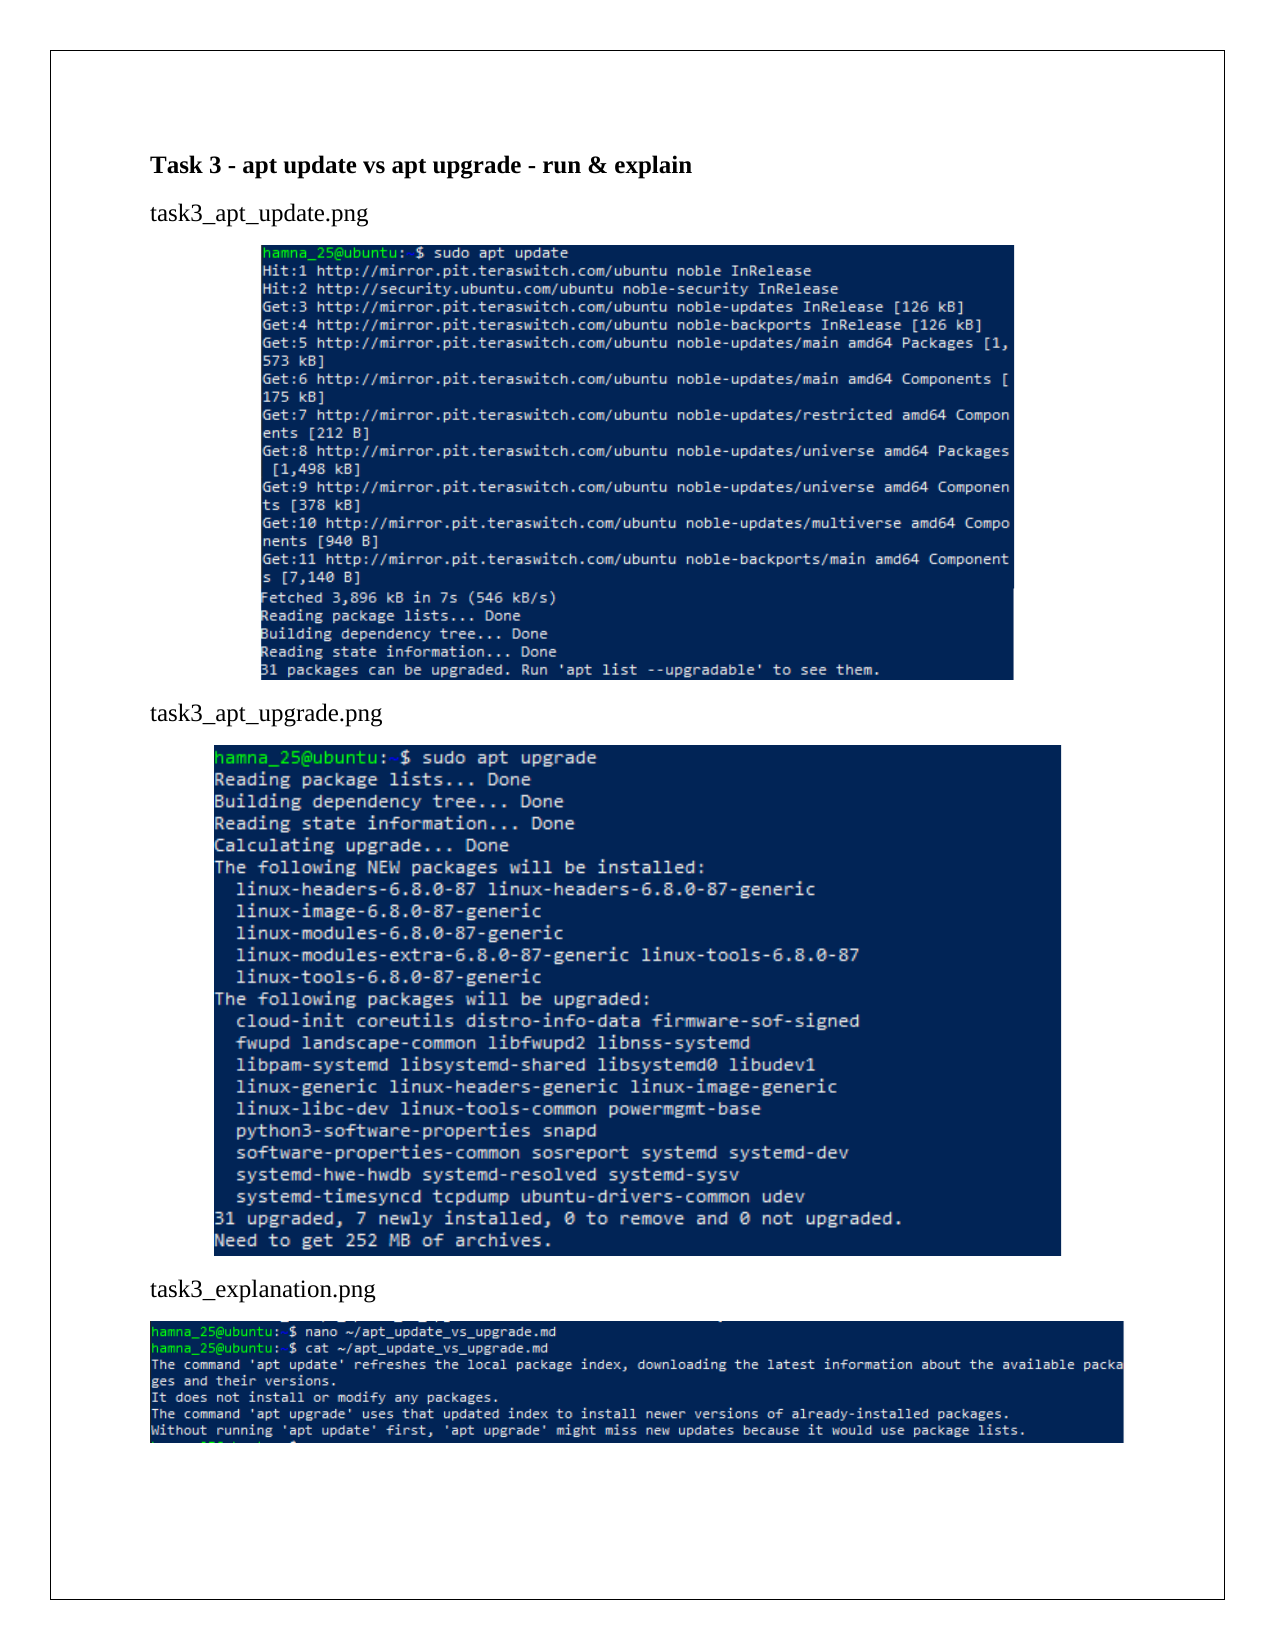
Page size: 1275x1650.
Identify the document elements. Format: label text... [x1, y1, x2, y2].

text task3_explanation.png [150, 1274, 1125, 1303]
text task3_apt_update.png [150, 198, 1125, 226]
picture [260, 245, 1015, 680]
text Task 3 - apt update vs apt upgrade - run & explain [150, 150, 1125, 179]
picture [214, 745, 1062, 1256]
text task3_apt_upgrade.png [150, 698, 1125, 727]
picture [150, 1321, 1125, 1443]
